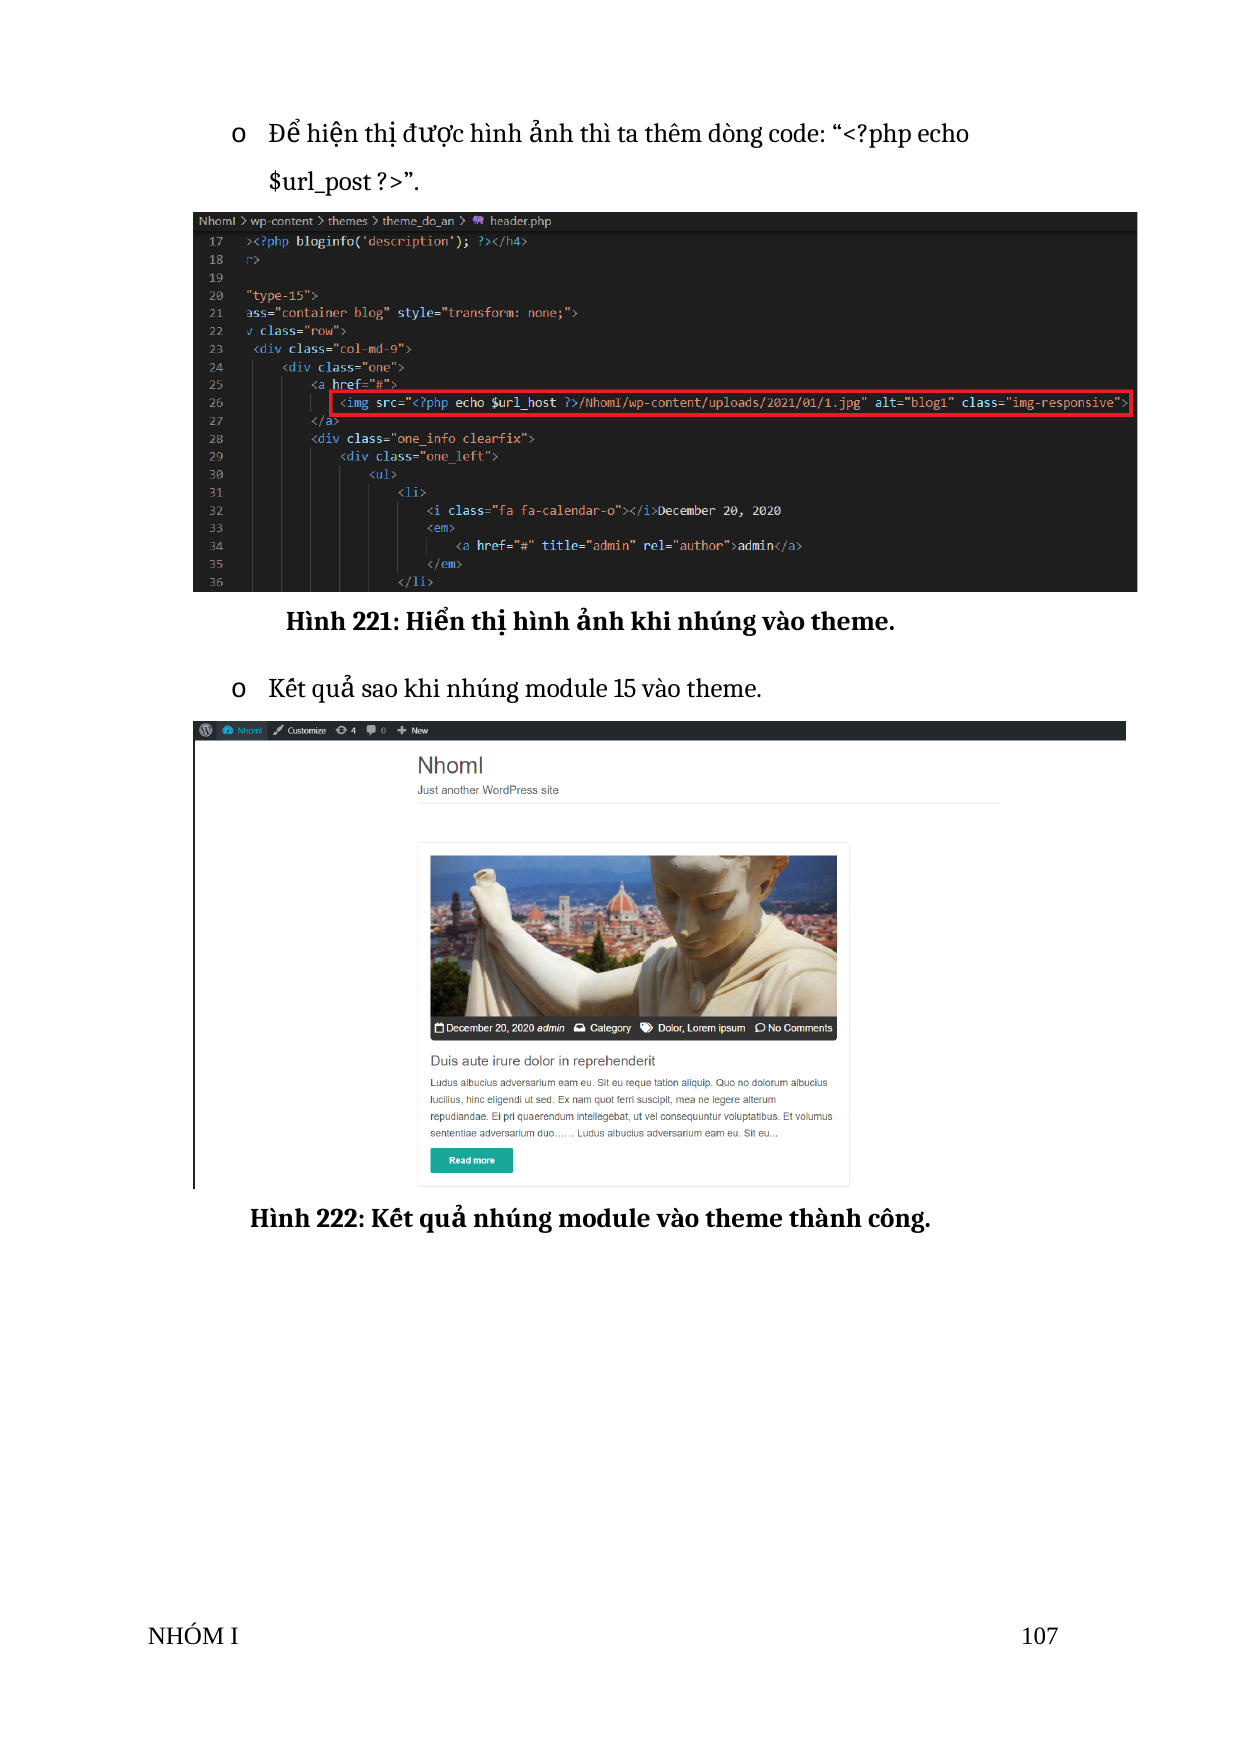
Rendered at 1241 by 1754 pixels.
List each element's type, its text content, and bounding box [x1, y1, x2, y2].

text Hình 222: Kết quả nhúng module vào theme thành công. [118, 1203, 1063, 1234]
text Hình 221: Hiển thị hình ảnh khi nhúng vào theme. [118, 606, 1063, 637]
picture [193, 721, 1126, 1189]
list Kết quả sao khi nhúng module 15 vào theme. [231, 673, 1063, 706]
list Để hiện thị được hình ảnh thì ta thêm dòng code: “<?php echo $url_post ?>”. [231, 118, 1063, 197]
picture [193, 212, 1138, 592]
